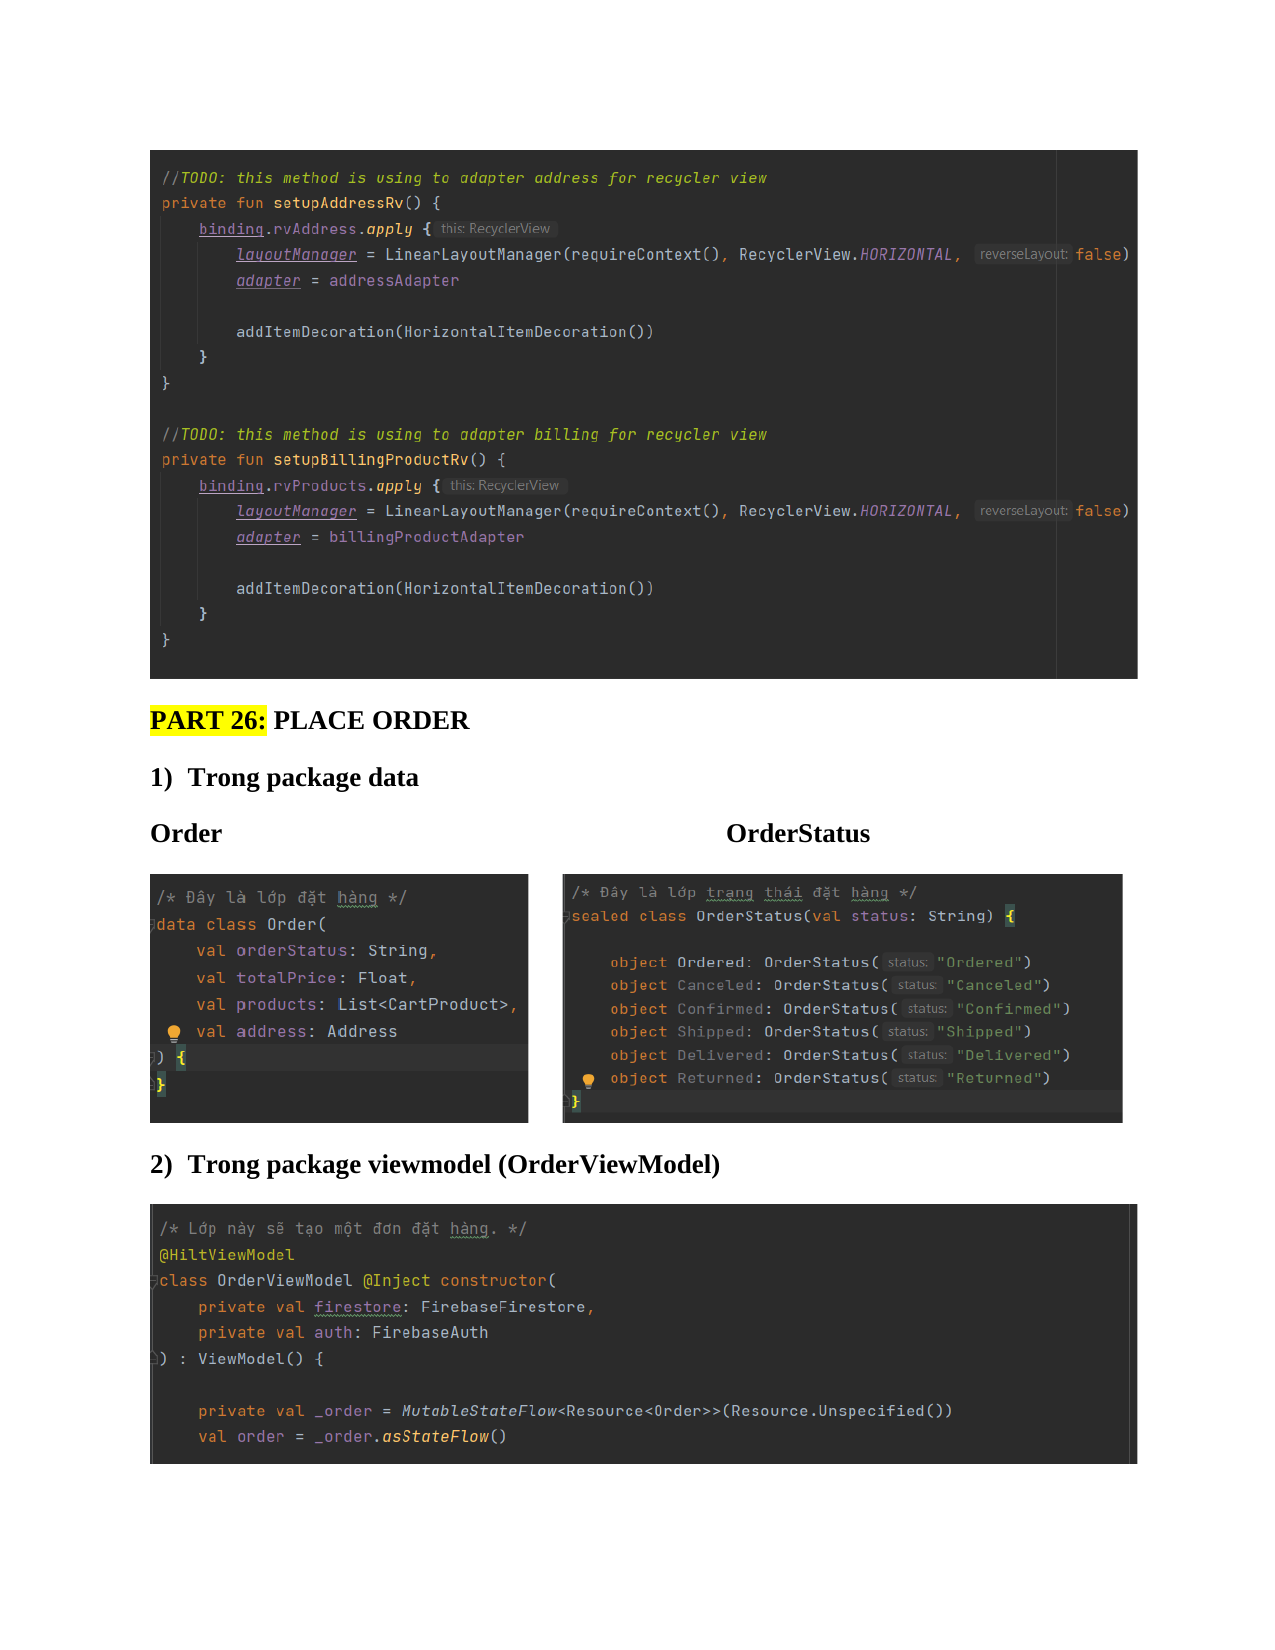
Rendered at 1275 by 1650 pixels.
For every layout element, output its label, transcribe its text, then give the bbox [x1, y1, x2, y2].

picture [562, 874, 1123, 1123]
text Order OrderStatus [150, 818, 1153, 849]
list Trong package viewmodel (OrderViewModel) [150, 1148, 1153, 1179]
picture [150, 874, 529, 1123]
picture [150, 1204, 1138, 1464]
text PART 26: PLACE ORDER [150, 704, 1153, 736]
picture [150, 150, 1138, 679]
list Trong package data [150, 761, 1153, 792]
